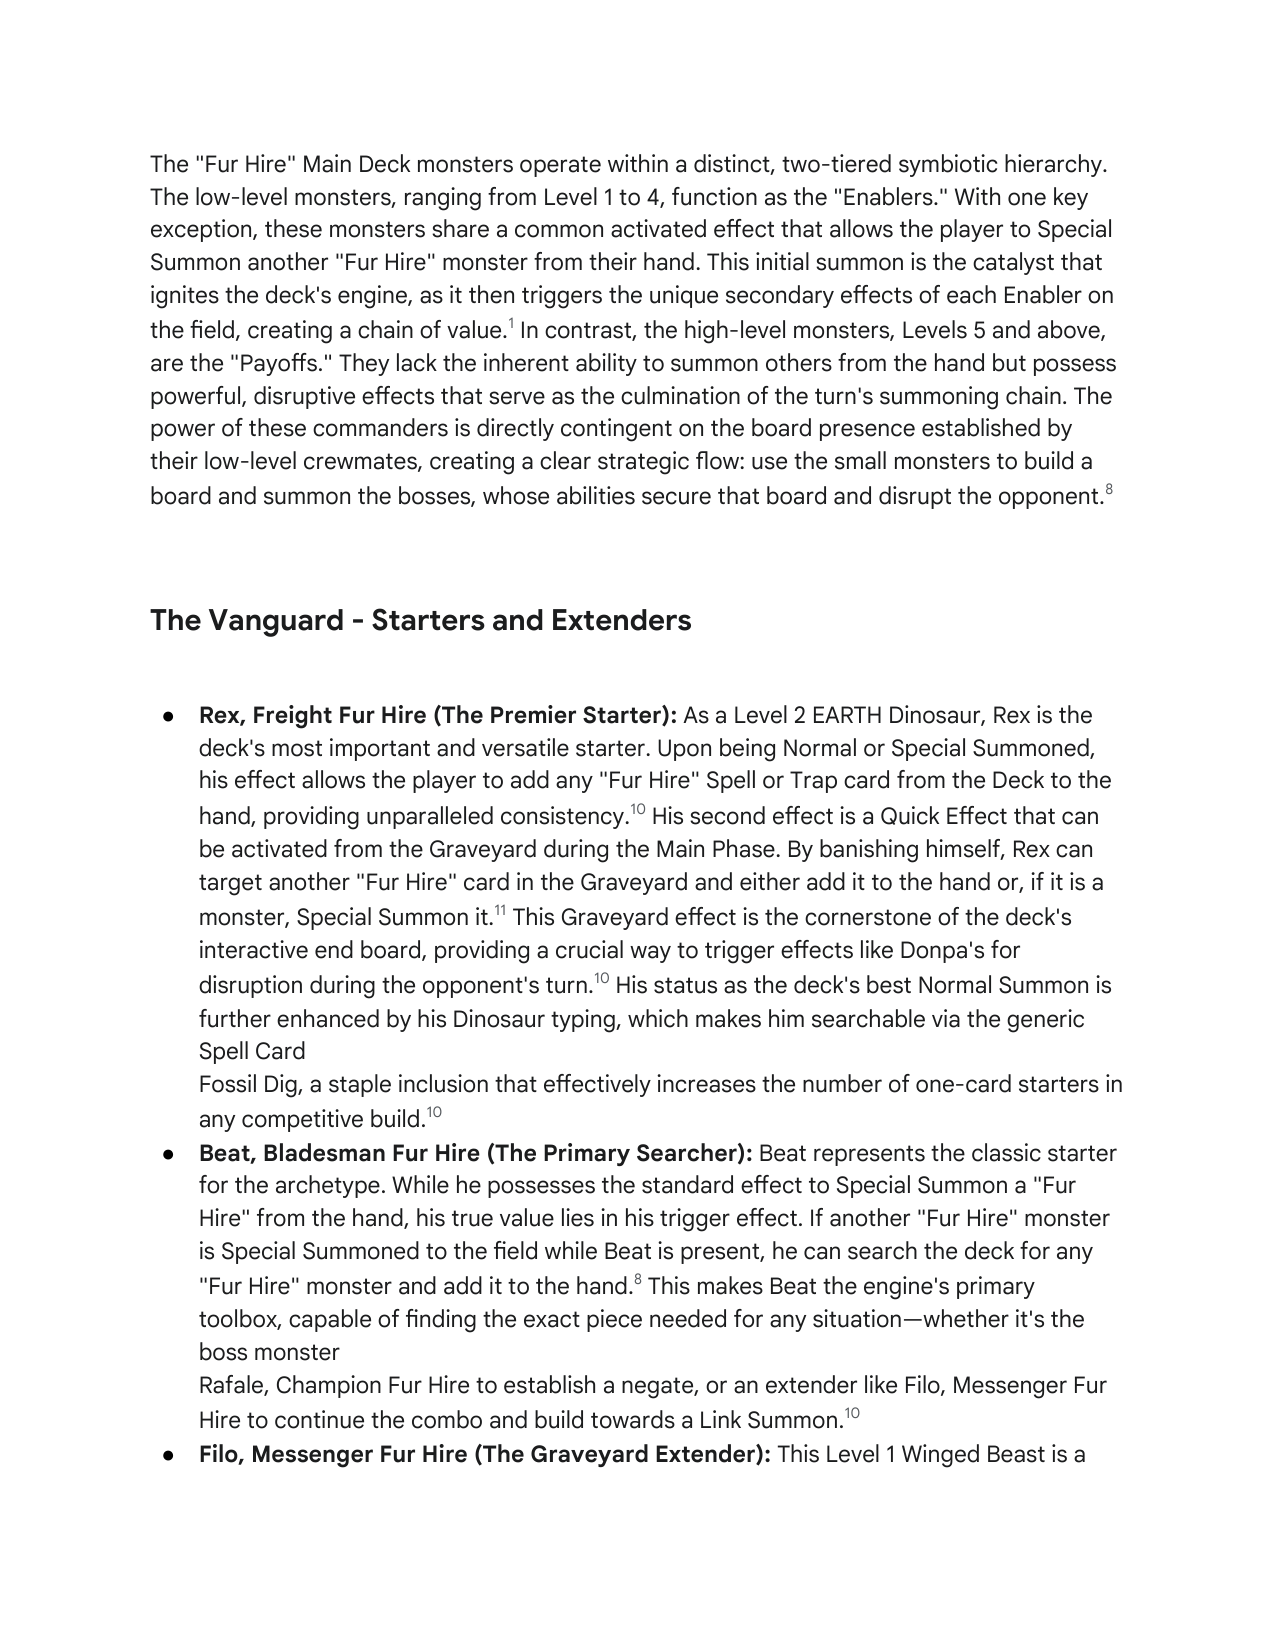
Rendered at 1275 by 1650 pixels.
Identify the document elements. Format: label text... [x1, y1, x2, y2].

list Rex, Freight Fur Hire (The Premier Starter): As a Level 2 EARTH Dinosaur, Rex is the deck's most important and versatile starter. Upon being Normal or Special Summoned, his effect allows the player to add any "Fur Hire" Spell or Trap card from the Deck to the hand, providing unparalleled consistency.10 His second effect is a Quick Effect that can be activated from the Graveyard during the Main Phase. By banishing himself, Rex can target another "Fur Hire" card in the Graveyard and either add it to the hand or, if it is a monster, Special Summon it.11 This Graveyard effect is the cornerstone of the deck's interactive end board, providing a crucial way to trigger effects like Donpa's for disruption during the opponent's turn.10 His status as the deck's best Normal Summon is further enhanced by his Dinosaur typing, which makes him searchable via the generic Spell Card Fossil Dig, a staple inclusion that effectively increases the number of one-card starters in any competitive build.10 [161, 701, 1125, 1135]
list Beat, Bladesman Fur Hire (The Primary Searcher): Beat represents the classic starter for the archetype. While he possesses the standard effect to Special Summon a "Fur Hire" from the hand, his true value lies in his trigger effect. If another "Fur Hire" monster is Special Summoned to the field while Beat is present, he can search the deck for any "Fur Hire" monster and add it to the hand.8 This makes Beat the engine's primary toolbox, capable of finding the exact piece needed for any situation—whether it's the boss monster Rafale, Champion Fur Hire to establish a negate, or an extender like Filo, Messenger Fur Hire to continue the combo and build towards a Link Summon.10 [161, 1139, 1125, 1436]
text The "Fur Hire" Main Deck monsters operate within a distinct, two-tiered symbiotic hierarchy. The low-level monsters, ranging from Level 1 to 4, function as the "Enablers." With one key exception, these monsters share a common activated effect that allows the player to Special Summon another "Fur Hire" monster from their hand. This initial summon is the catalyst that ignites the deck's engine, as it then triggers the unique secondary effects of each Enabler on the field, creating a chain of value.1 In contrast, the high-level monsters, Levels 5 and above, are the "Payoffs." They lack the inherent ability to summon others from the hand but possess powerful, disruptive effects that serve as the culmination of the turn's summoning chain. The power of these commanders is directly contingent on the board presence established by their low-level crewmates, creating a clear strategic flow: use the small monsters to build a board and summon the bosses, whose abilities secure that board and disrupt the opponent.8 [150, 150, 1125, 512]
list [161, 1440, 1125, 1469]
subtitle The Vanguard - Starters and Extenders [150, 602, 1125, 638]
